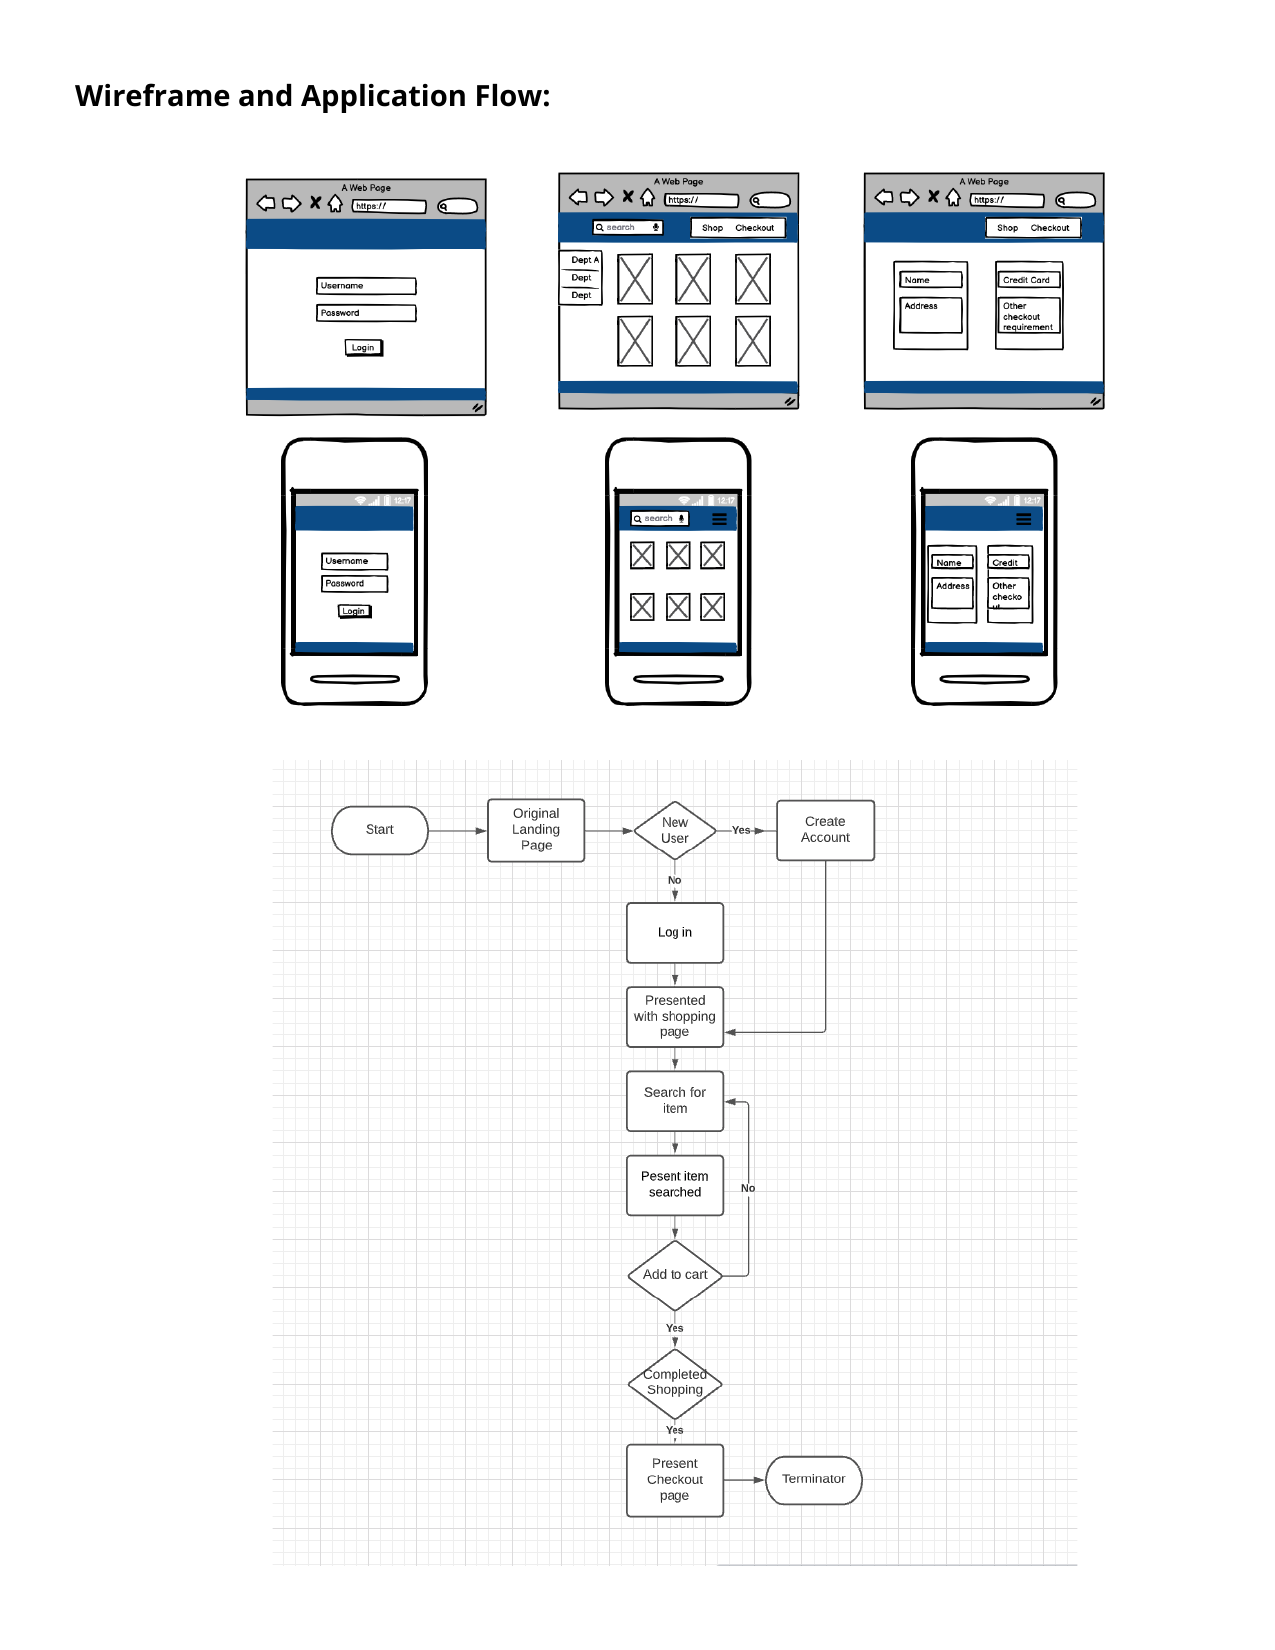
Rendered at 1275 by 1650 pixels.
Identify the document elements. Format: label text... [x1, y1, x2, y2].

picture [272, 760, 1078, 1566]
picture [207, 134, 1143, 758]
subtitle Wireframe and Application Flow: [75, 75, 1200, 115]
